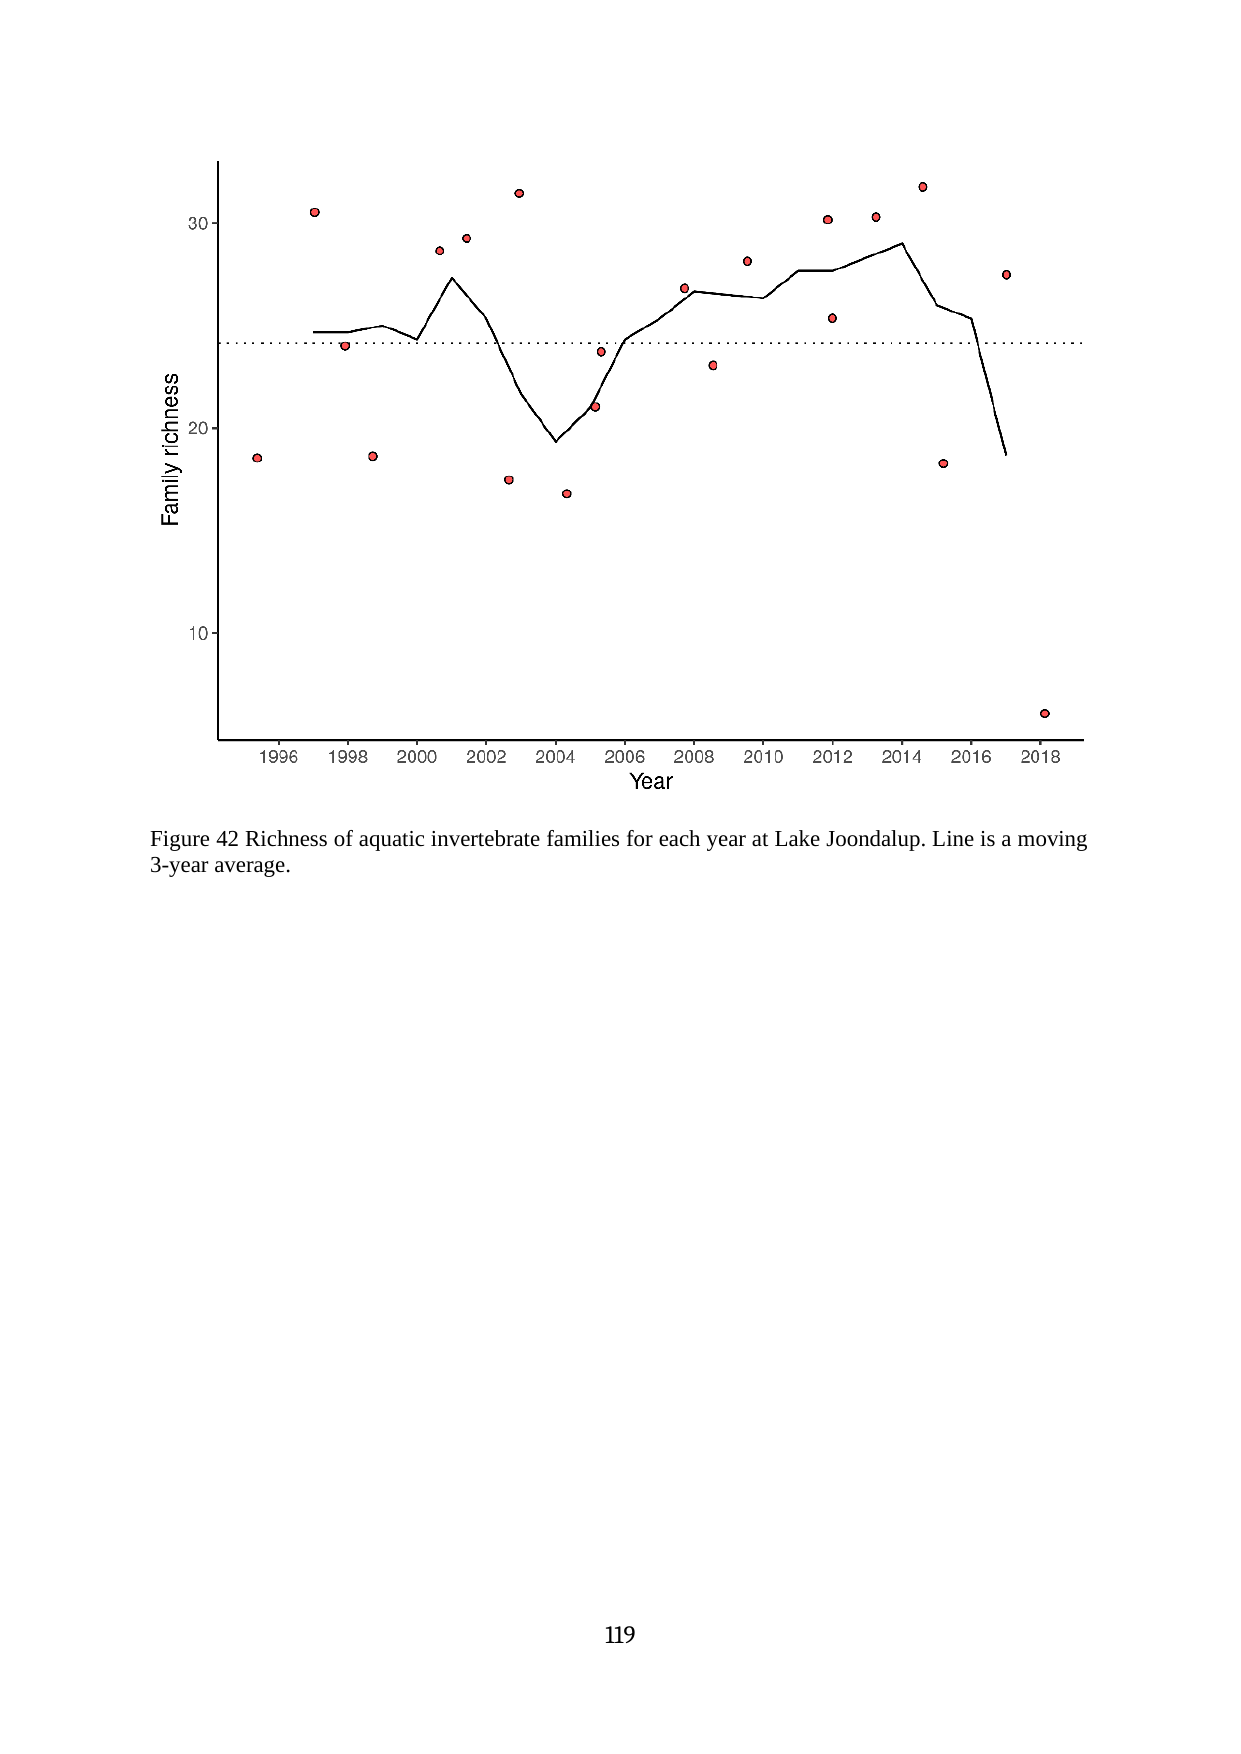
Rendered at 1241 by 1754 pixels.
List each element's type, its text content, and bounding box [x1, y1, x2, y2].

text Figure 42 Richness of aquatic invertebrate families for each year at Lake Joondalup. Line is a moving 3-year average. [150, 824, 1090, 877]
picture [150, 150, 1095, 804]
